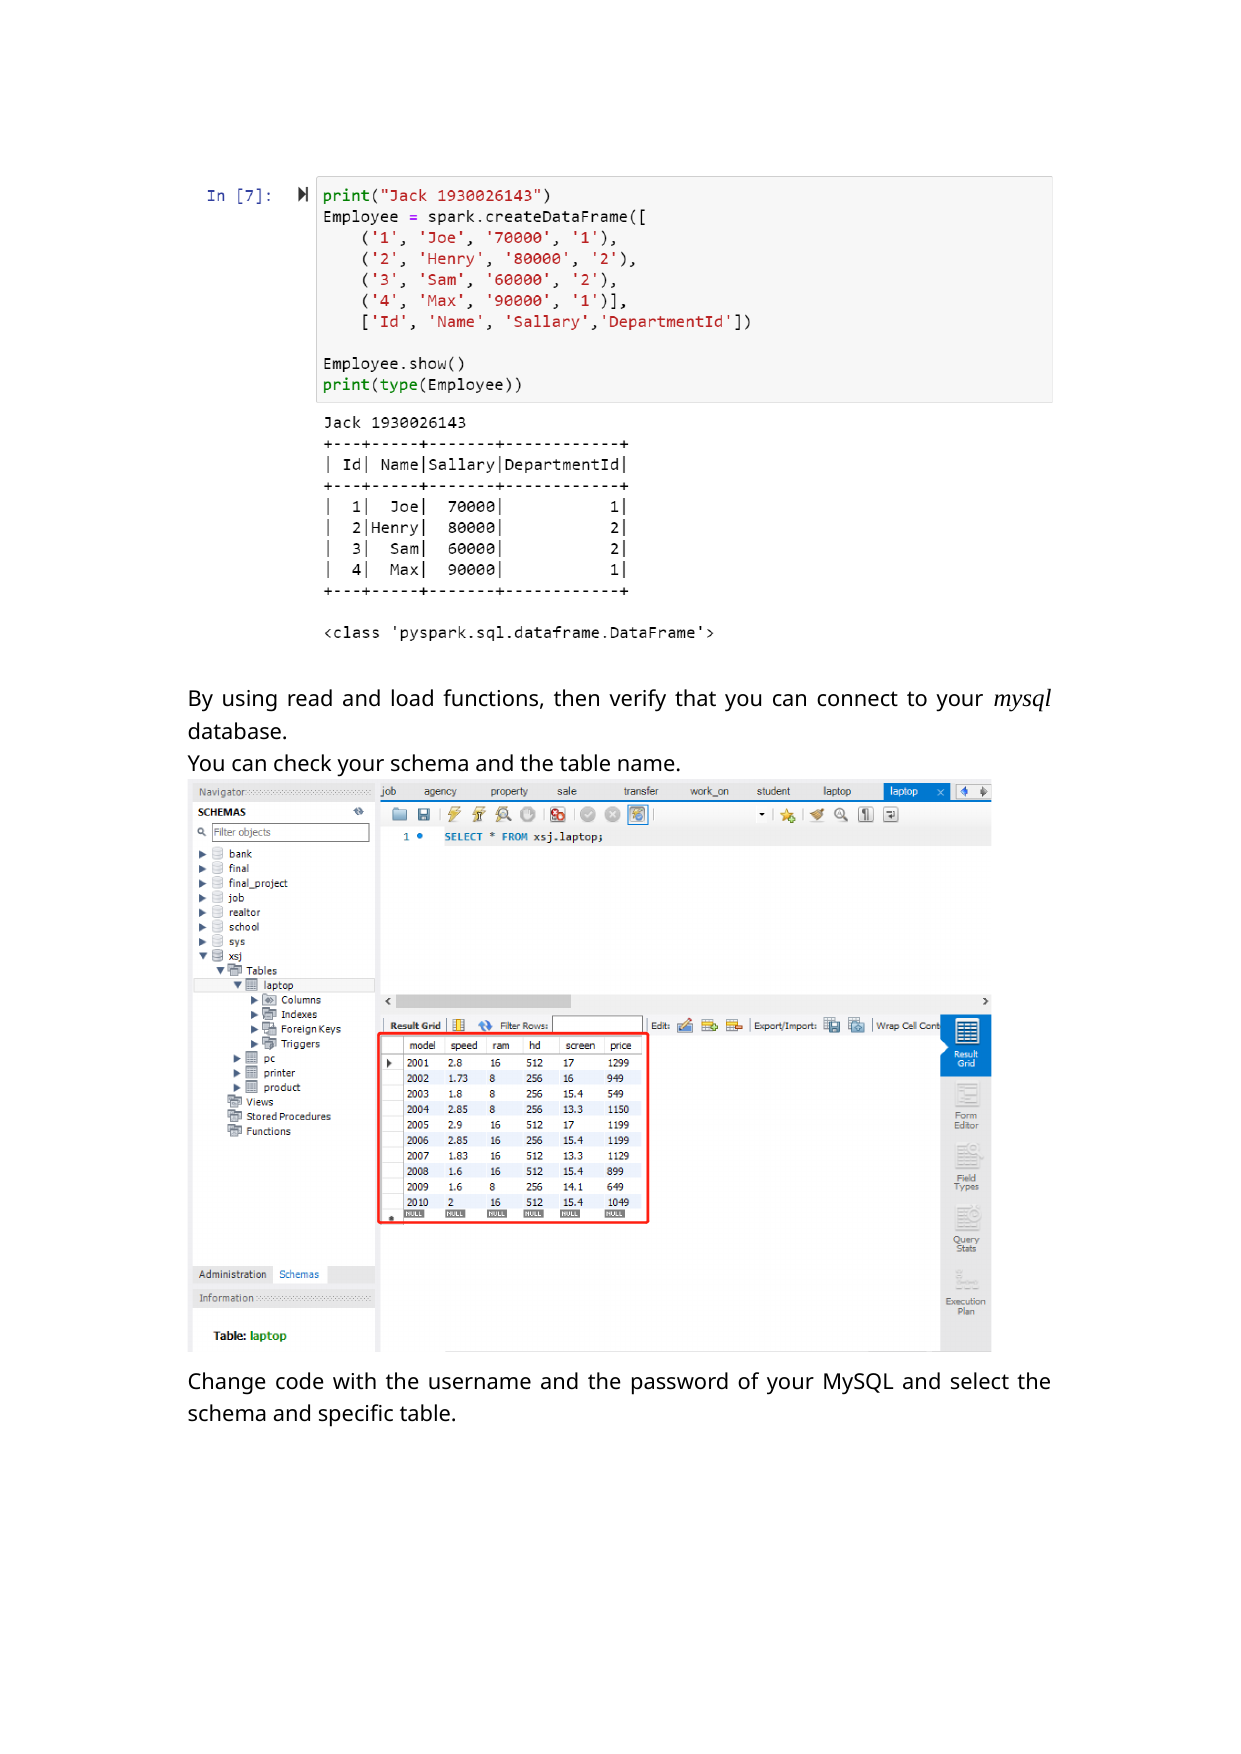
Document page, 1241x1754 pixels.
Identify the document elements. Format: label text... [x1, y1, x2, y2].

picture [187, 779, 992, 1352]
text You can check your schema and the table name. [187, 747, 1053, 779]
text Change code with the username and the password of your MySQL and select the schema and specific table. [187, 1364, 1053, 1429]
picture [187, 162, 1053, 650]
text By using read and load functions, then verify that you can connect to your database. [187, 682, 1053, 747]
